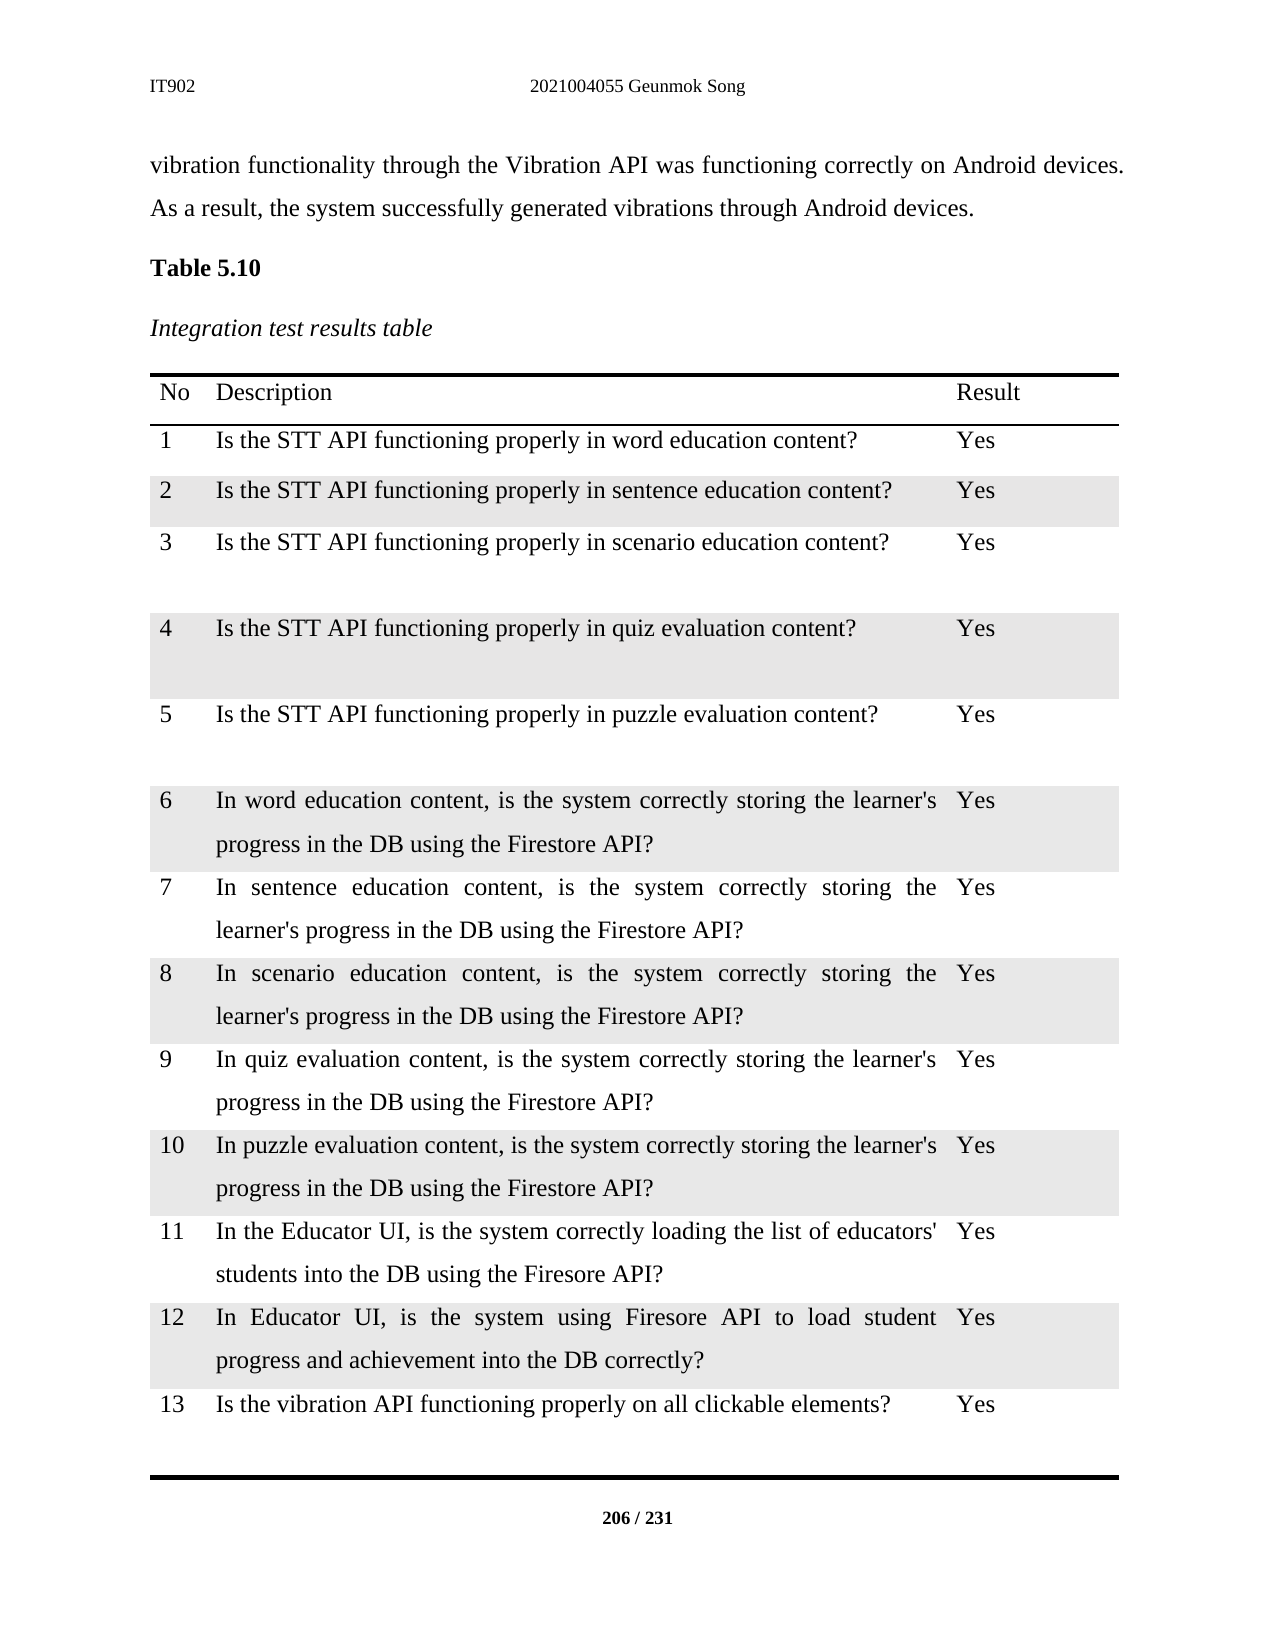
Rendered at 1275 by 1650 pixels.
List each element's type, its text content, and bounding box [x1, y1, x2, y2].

table_cell 7 [150, 872, 206, 958]
table_cell In Educator UI, is the system using Firesore API to load student progress and achievement into the DB correctly? [206, 1303, 947, 1389]
table_cell Yes [947, 1130, 1119, 1216]
text Integration test results table [150, 313, 1125, 341]
table_cell Yes [947, 872, 1119, 958]
table_cell In puzzle evaluation content, is the system correctly storing the learner's progress in the DB using the Firestore API? [206, 1130, 947, 1216]
table_cell 1 [150, 426, 206, 476]
table_cell Yes [947, 1216, 1119, 1302]
table_cell 8 [150, 958, 206, 1044]
table_cell Yes [947, 613, 1119, 699]
table_cell In scenario education content, is the system correctly storing the learner's progress in the DB using the Firestore API? [206, 958, 947, 1044]
table_cell Yes [947, 476, 1119, 527]
table_cell Is the STT API functioning properly in puzzle evaluation content? [206, 700, 947, 786]
table_cell In sentence education content, is the system correctly storing the learner's progress in the DB using the Firestore API? [206, 872, 947, 958]
table_header Result [947, 377, 1119, 424]
table_header No [150, 377, 206, 424]
table_cell 12 [150, 1303, 206, 1389]
table_cell Is the STT API functioning properly in scenario education content? [206, 527, 947, 613]
table_cell 5 [150, 700, 206, 786]
table_cell Yes [947, 1303, 1119, 1389]
table_cell 11 [150, 1216, 206, 1302]
table_cell Is the vibration API functioning properly on all clickable elements? [206, 1389, 947, 1475]
table_cell Yes [947, 958, 1119, 1044]
table_cell In word education content, is the system correctly storing the learner's progress in the DB using the Firestore API? [206, 786, 947, 872]
table_cell Is the STT API functioning properly in sentence education content? [206, 476, 947, 527]
table_cell 13 [150, 1389, 206, 1475]
table_header Description [206, 377, 947, 424]
table_cell In the Educator UI, is the system correctly loading the list of educators' students into the DB using the Firesore API? [206, 1216, 947, 1302]
table_cell 2 [150, 476, 206, 527]
table_cell 4 [150, 613, 206, 699]
table_cell 6 [150, 786, 206, 872]
table_cell Yes [947, 1044, 1119, 1130]
table_cell Yes [947, 527, 1119, 613]
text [150, 150, 1125, 222]
table_cell Is the STT API functioning properly in word education content? [206, 426, 947, 476]
table_cell Yes [947, 786, 1119, 872]
table_cell Yes [947, 700, 1119, 786]
table_cell 9 [150, 1044, 206, 1130]
table_cell Is the STT API functioning properly in quiz evaluation content? [206, 613, 947, 699]
table_cell 3 [150, 527, 206, 613]
table_cell 10 [150, 1130, 206, 1216]
table_cell Yes [947, 426, 1119, 476]
table_cell In quiz evaluation content, is the system correctly storing the learner's progress in the DB using the Firestore API? [206, 1044, 947, 1130]
text Table 5.10 [150, 253, 1125, 282]
table_cell Yes [947, 1389, 1119, 1475]
